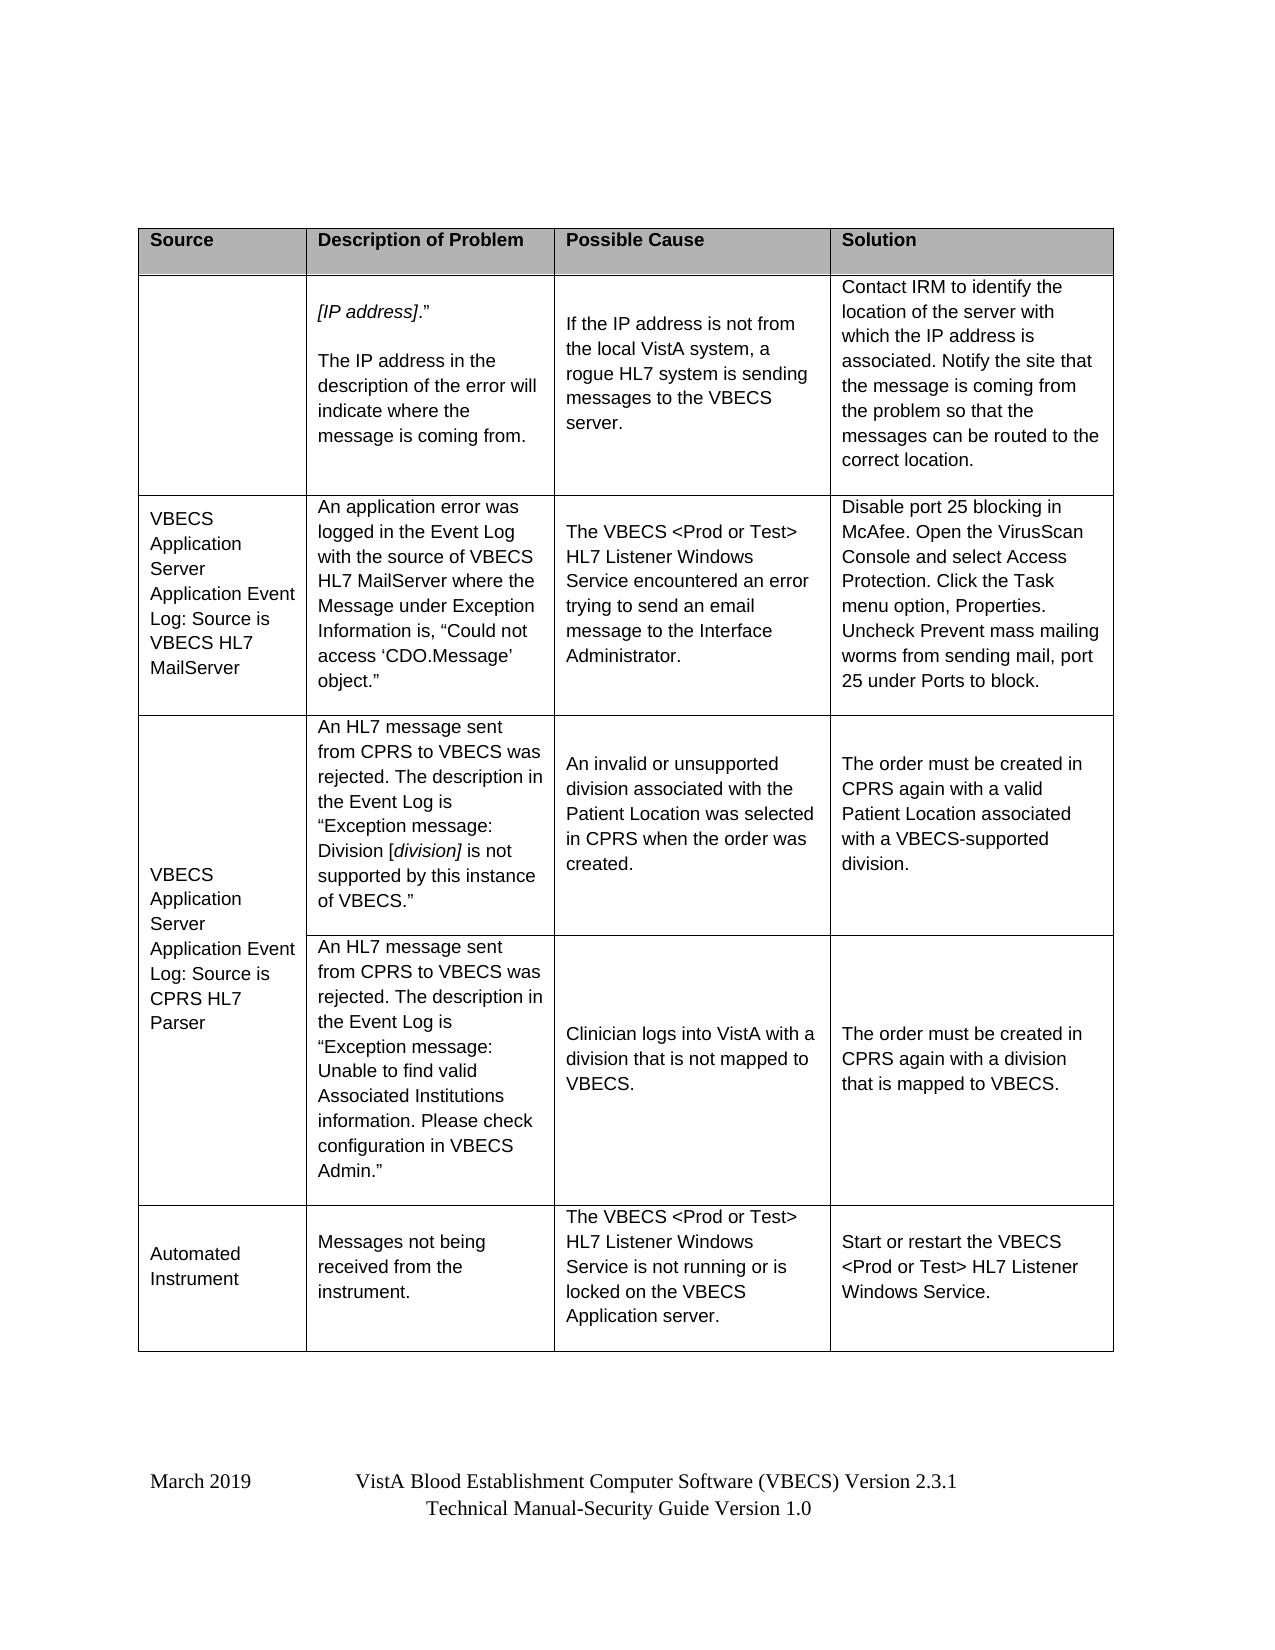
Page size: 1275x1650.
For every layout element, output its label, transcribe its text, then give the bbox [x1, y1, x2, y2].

table_cell Messages not being received from the instrument. [307, 1206, 554, 1351]
table_header Description of Problem [307, 229, 554, 274]
table_cell The order must be created in CPRS again with a division that is mapped to VBECS. [831, 936, 1113, 1205]
table_cell Automated Instrument [139, 1206, 306, 1351]
table_cell VBECS Application Server Application Event Log: Source is VBECS HL7 MailServer [139, 496, 306, 715]
table_cell The VBECS <Prod or Test> HL7 Listener Windows Service is not running or is locked on the VBECS Application server. [555, 1206, 830, 1351]
table_cell The order must be created in CPRS again with a valid Patient Location associated with a VBECS-supported division. [831, 716, 1113, 935]
table_cell Contact IRM to identify the location of the server with which the IP address is associated. Notify the site that the message is coming from the problem so that the messages can be routed to the correct location. [831, 276, 1113, 495]
table_cell If the IP address is not from the local VistA system, a rogue HL7 system is sending messages to the VBECS server. [555, 276, 830, 495]
table_cell An HL7 message sent from CPRS to VBECS was rejected. The description in the Event Log is “Exception message: Unable to find valid Associated Institutions information. Please check configuration in VBECS Admin.” [307, 936, 554, 1205]
table_cell Start or restart the VBECS <Prod or Test> HL7 Listener Windows Service. [831, 1206, 1113, 1351]
table_cell An HL7 message sent from CPRS to VBECS was rejected. The description in the Event Log is “Exception message: Division [division] is not supported by this instance of VBECS.” [307, 716, 554, 935]
table_cell VBECS Application Server Application Event Log: Source is CPRS HL7 Parser [139, 716, 306, 1205]
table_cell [307, 276, 554, 495]
table_header Possible Cause [555, 229, 830, 274]
table_cell Disable port 25 blocking in McAfee. Open the VirusScan Console and select Access Protection. Click the Task menu option, Properties. Uncheck Prevent mass mailing worms from sending mail, port 25 under Ports to block. [831, 496, 1113, 715]
table_cell The VBECS <Prod or Test> HL7 Listener Windows Service encountered an error trying to send an email message to the Interface Administrator. [555, 496, 830, 715]
table_header Source [139, 229, 306, 274]
table_header Solution [831, 229, 1113, 274]
table_cell Clinician logs into VistA with a division that is not mapped to VBECS. [555, 936, 830, 1205]
table_cell An application error was logged in the Event Log with the source of VBECS HL7 MailServer where the Message under Exception Information is, “Could not access ‘CDO.Message’ object.” [307, 496, 554, 715]
table_cell An invalid or unsupported division associated with the Patient Location was selected in CPRS when the order was created. [555, 716, 830, 935]
